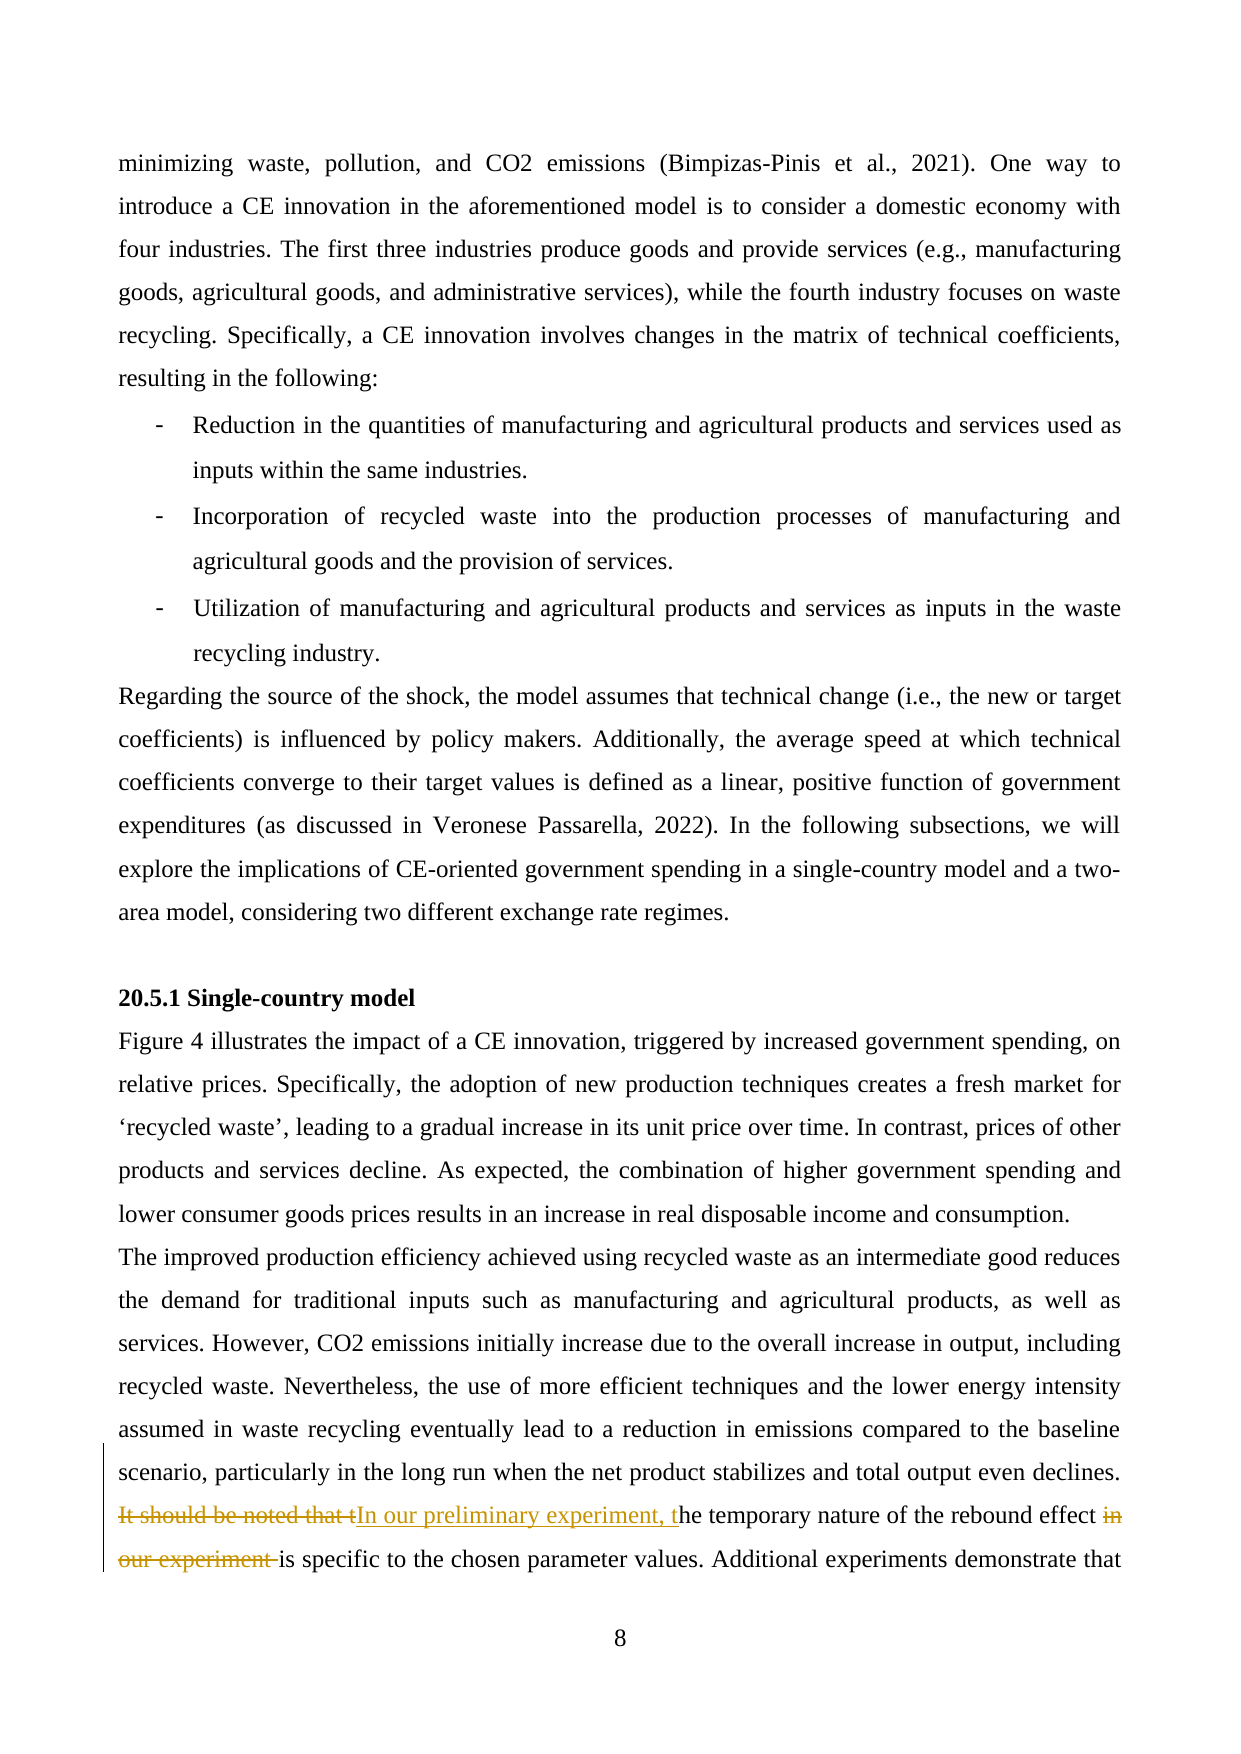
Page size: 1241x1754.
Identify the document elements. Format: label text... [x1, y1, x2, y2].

list Reduction in the quantities of manufacturing and agricultural products and services used as inputs within the same industries. [155, 406, 1122, 484]
text Regarding the source of the shock, the model assumes that technical change (i.e., the new or target coefficients) is influenced by policy makers. Additionally, the average speed at which technical coefficients converge to their target values is defined as a linear, positive function of government expenditures (as discussed in Veronese Passarella, 2022). In the following subsections, we will explore the implications of CE-oriented government spending in a single-country model and a two-area model, considering two different exchange rate regimes. [118, 681, 1122, 926]
text Figure 4 illustrates the impact of a CE innovation, triggered by increased government spending, on relative prices. Specifically, the adoption of new production techniques creates a fresh market for ‘recycled waste’, leading to a gradual increase in its unit price over time. In contrast, prices of other products and services decline. As expected, the combination of higher government spending and lower consumer goods prices results in an increase in real disposable income and consumption. [118, 1026, 1122, 1227]
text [118, 148, 1122, 392]
subtitle 20.5.1 Single-country model [118, 983, 1122, 1012]
list Utilization of manufacturing and agricultural products and services as inputs in the waste recycling industry. [156, 589, 1122, 667]
list Incorporation of recycled waste into the production processes of manufacturing and agricultural goods and the provision of services. [155, 498, 1122, 575]
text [118, 1242, 1122, 1572]
